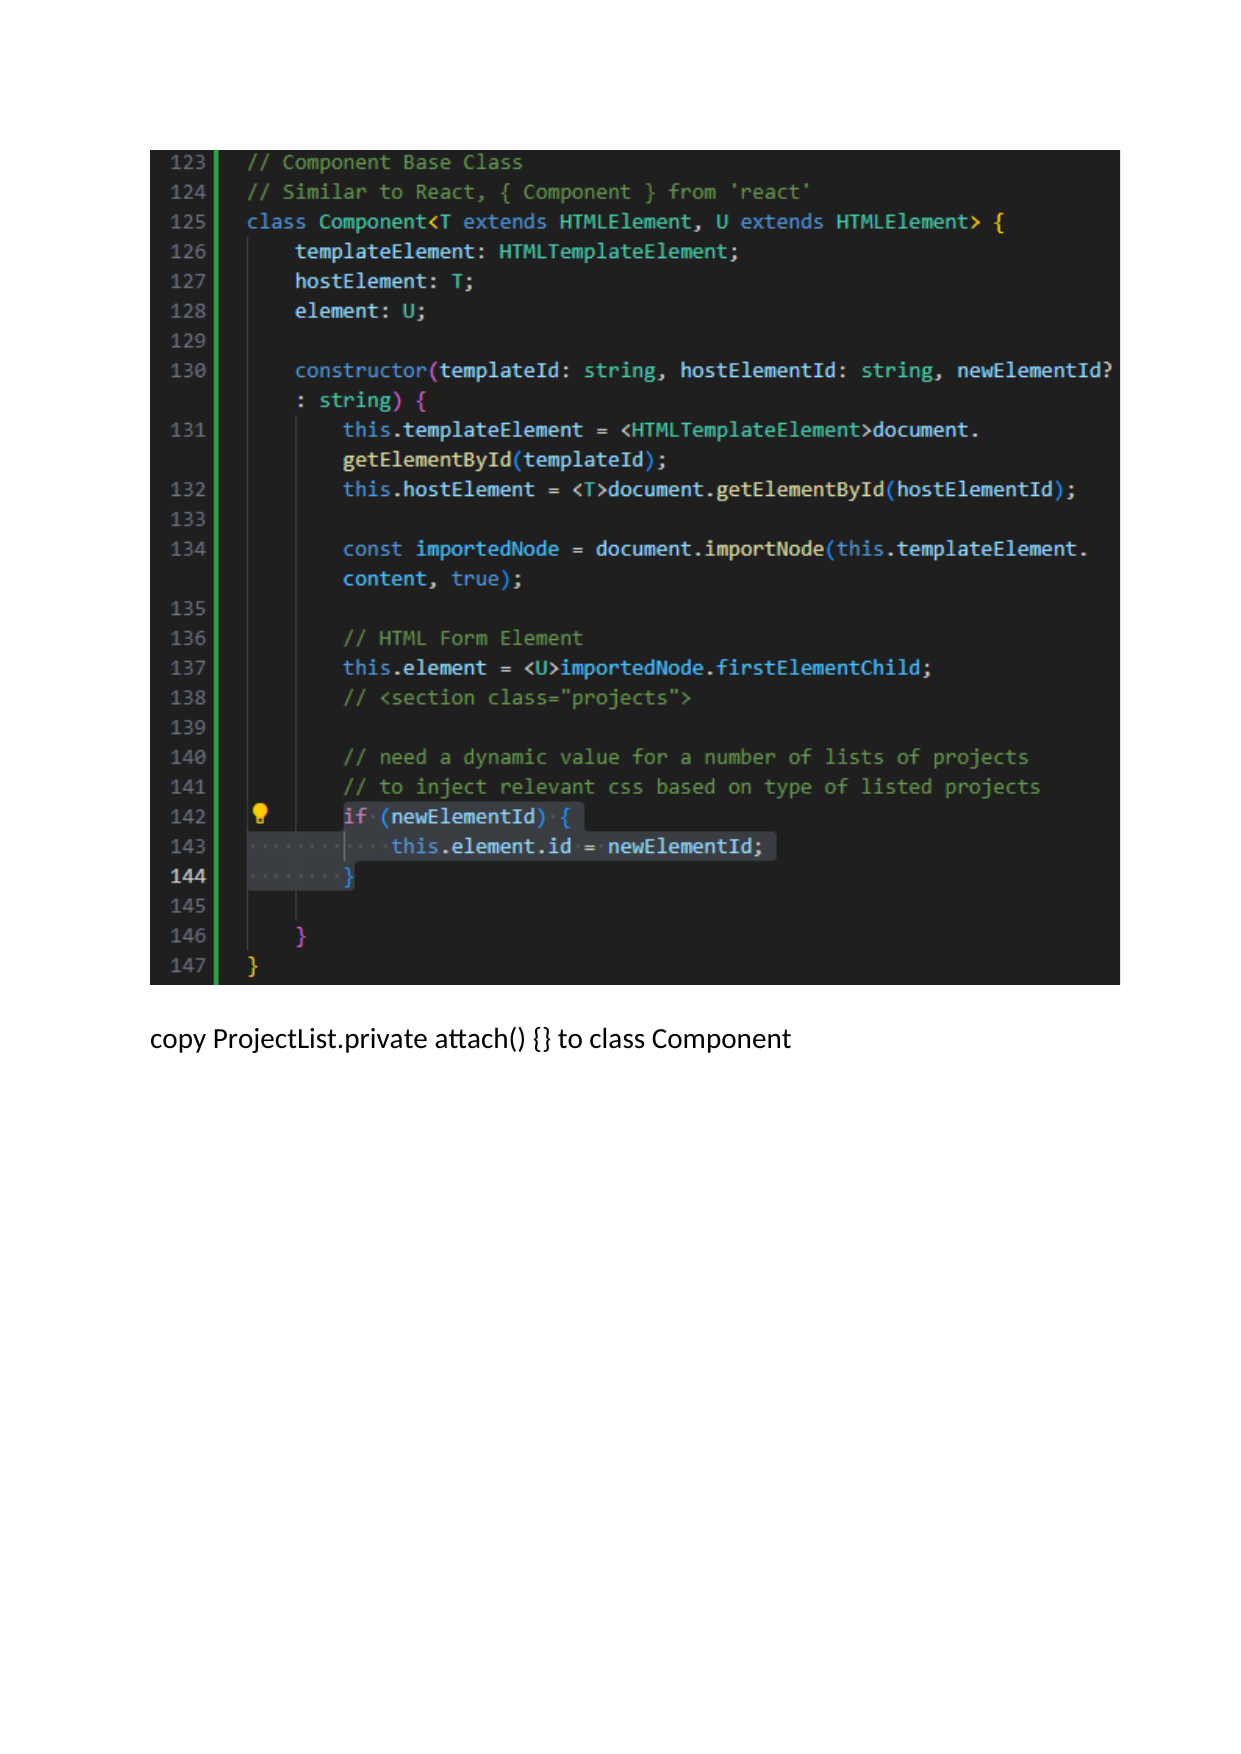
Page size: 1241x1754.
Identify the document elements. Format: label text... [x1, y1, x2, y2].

picture [150, 150, 1121, 985]
text copy ProjectList.private attach() {} to class Component [150, 1020, 1090, 1056]
